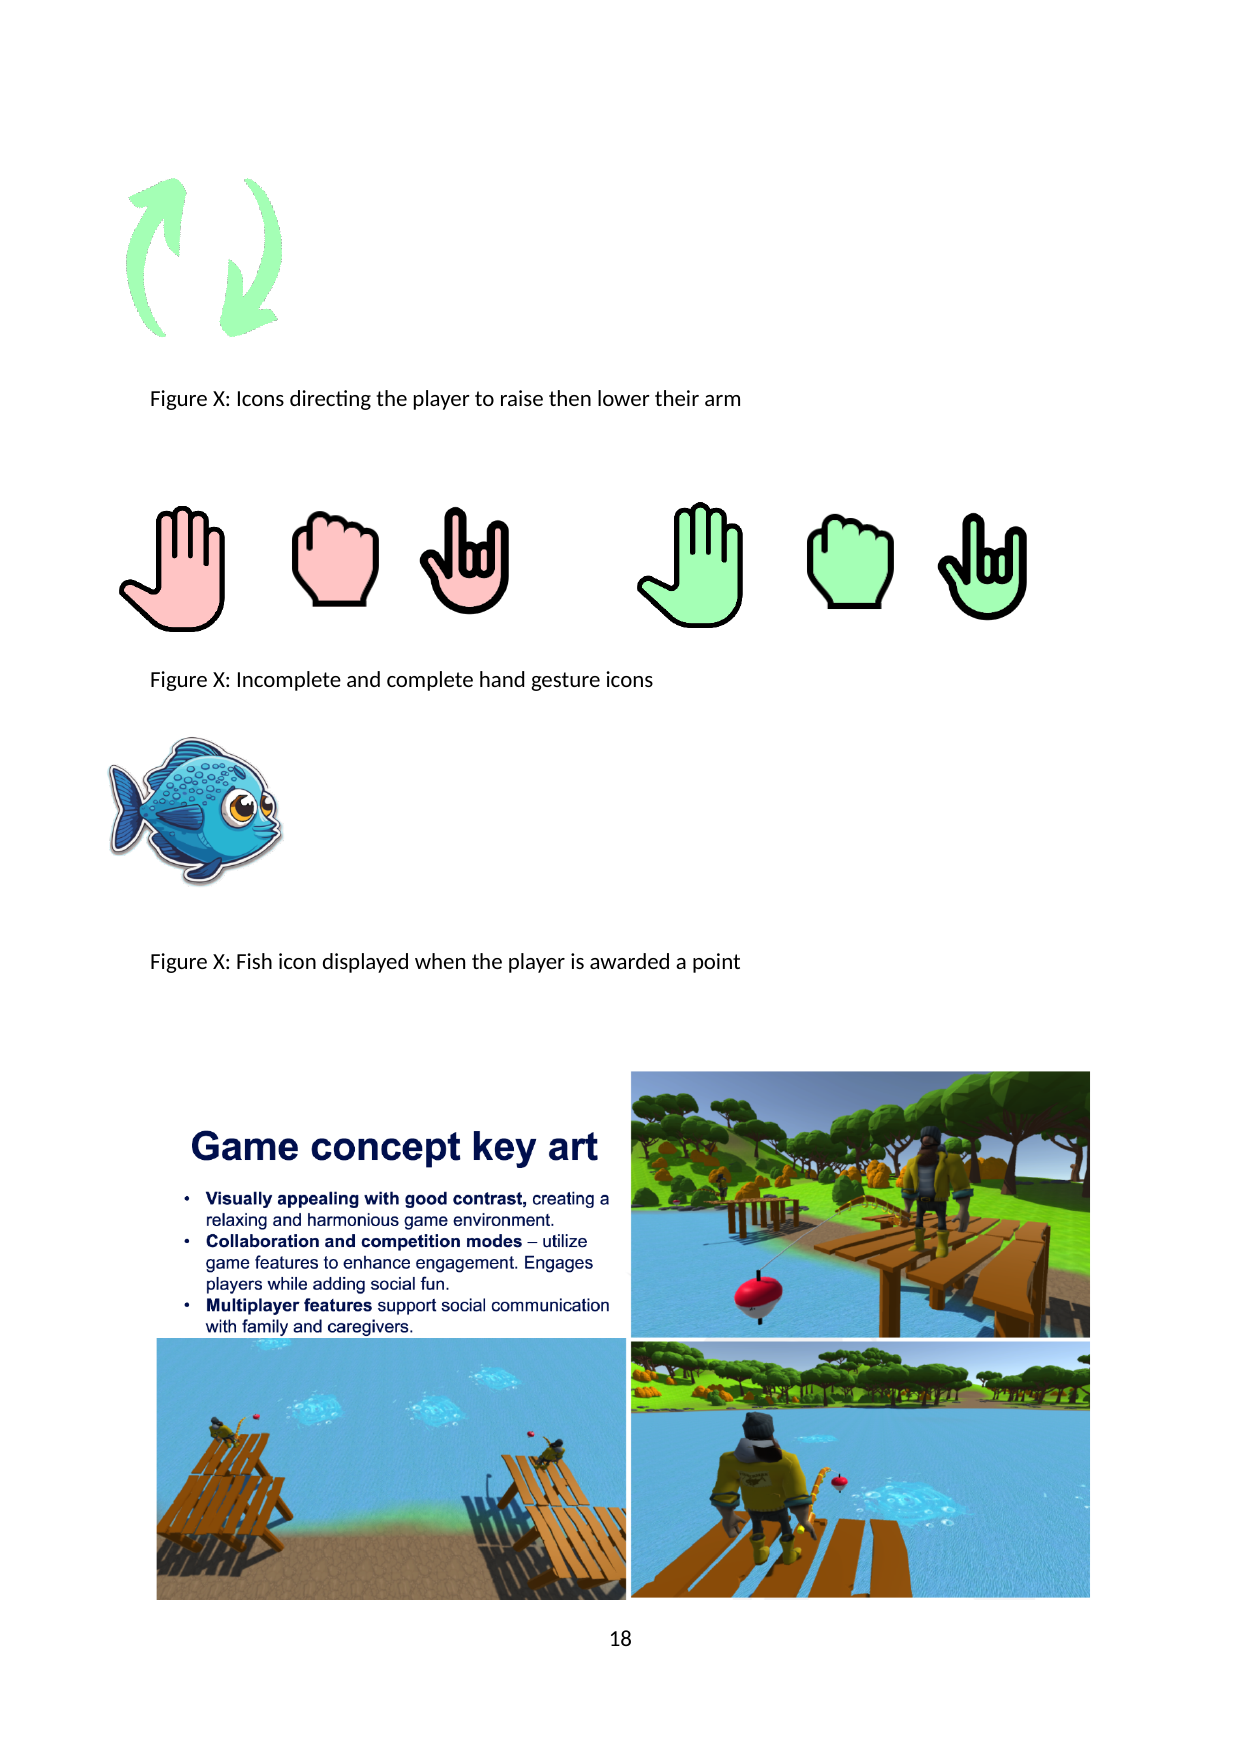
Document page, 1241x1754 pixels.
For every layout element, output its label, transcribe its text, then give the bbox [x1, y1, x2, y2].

text Figure X: Fish icon displayed when the player is awarded a point [150, 947, 1090, 975]
text Figure X: Incomplete and complete hand gesture icons [150, 666, 1090, 694]
text Figure X: Icons directing the player to raise then lower their arm [150, 384, 1090, 412]
picture [150, 1071, 1091, 1600]
picture [96, 712, 294, 910]
